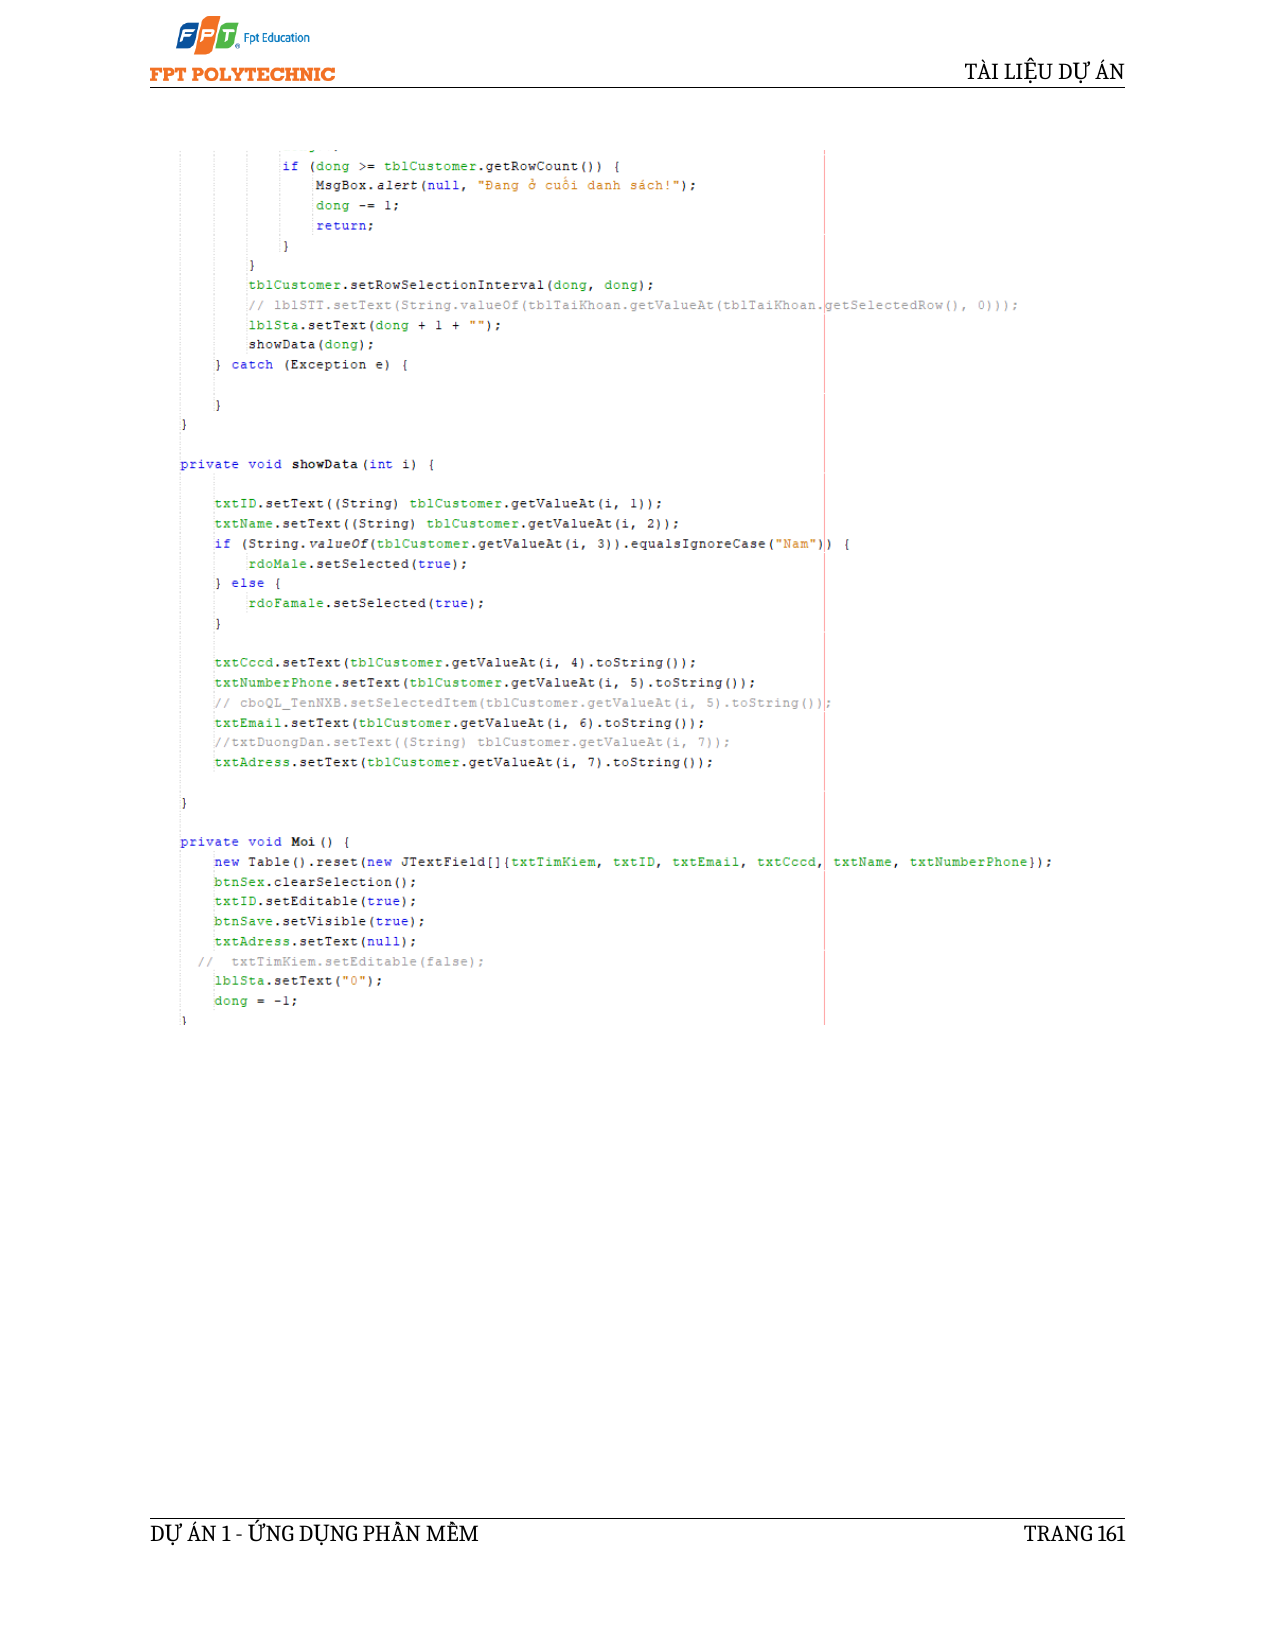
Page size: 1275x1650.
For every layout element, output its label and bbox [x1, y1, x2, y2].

picture [150, 16, 337, 81]
picture [150, 150, 1125, 1025]
